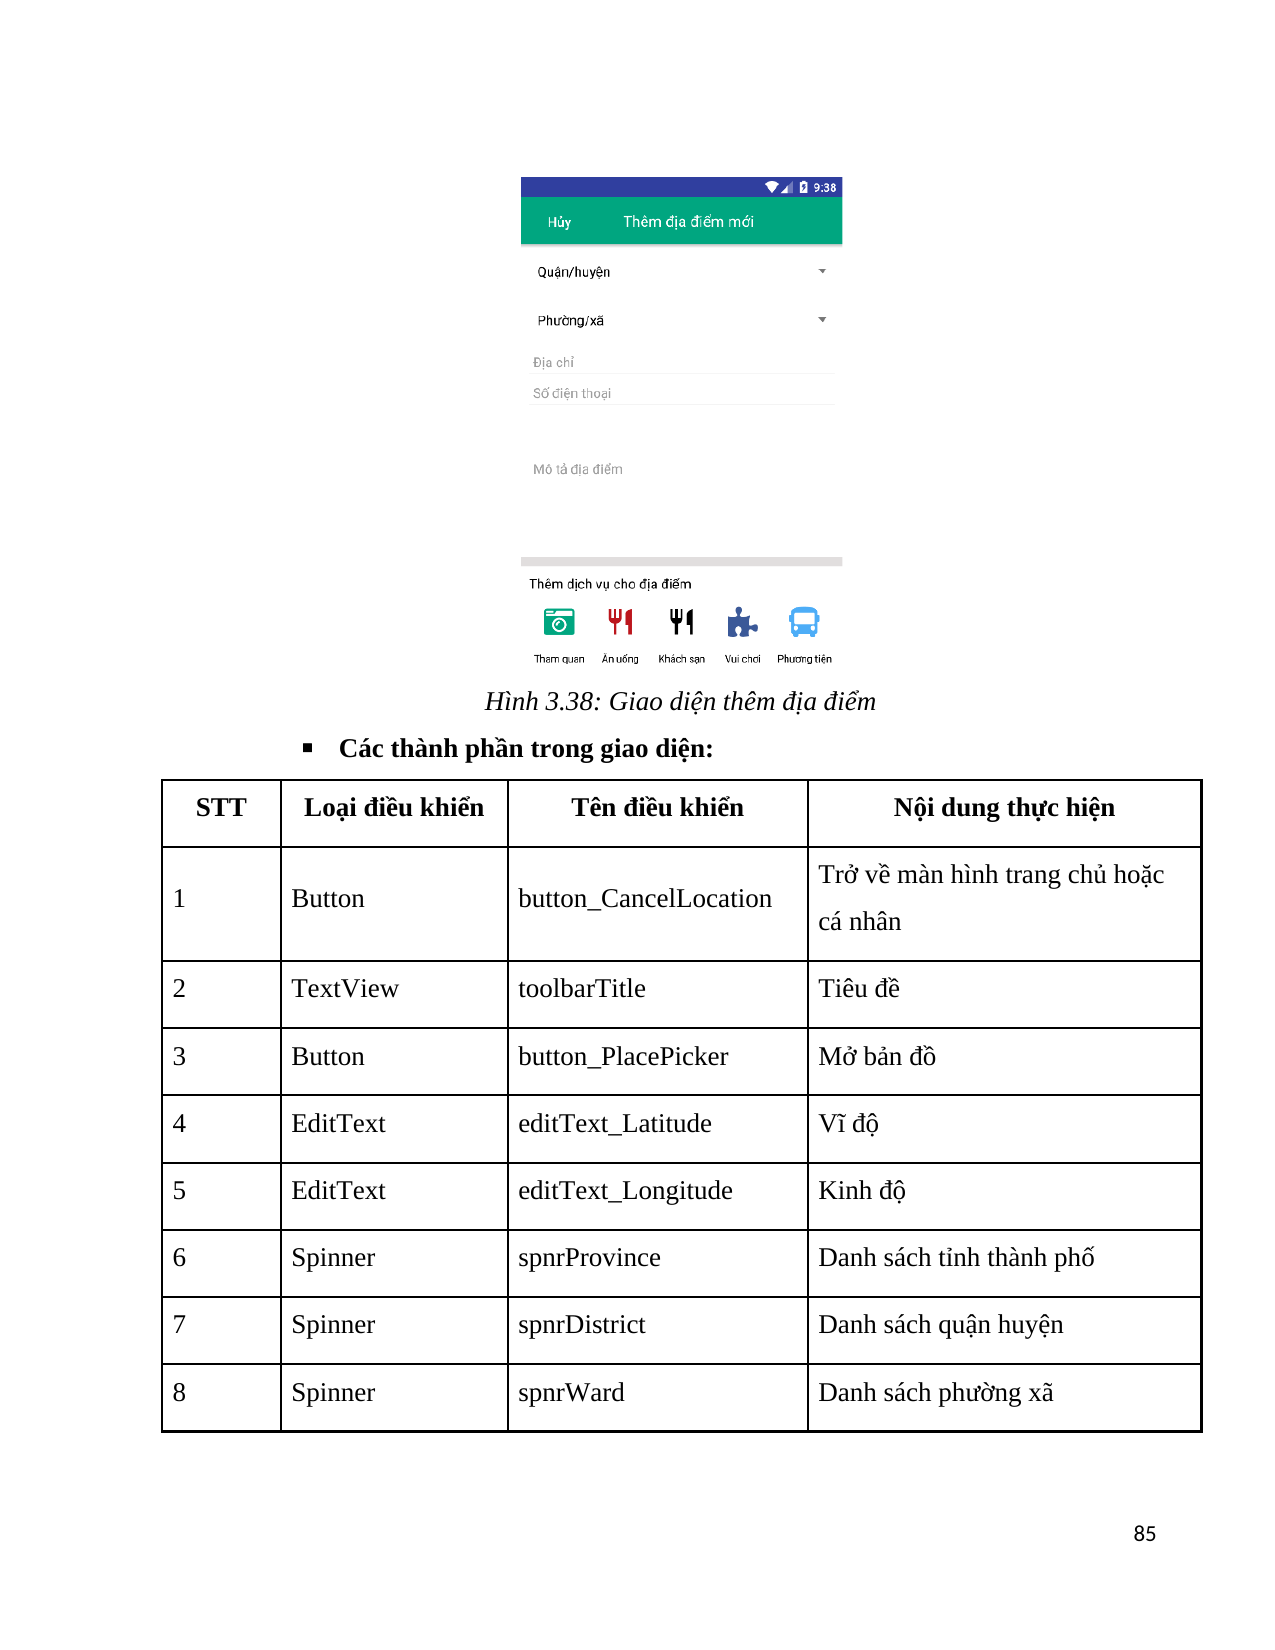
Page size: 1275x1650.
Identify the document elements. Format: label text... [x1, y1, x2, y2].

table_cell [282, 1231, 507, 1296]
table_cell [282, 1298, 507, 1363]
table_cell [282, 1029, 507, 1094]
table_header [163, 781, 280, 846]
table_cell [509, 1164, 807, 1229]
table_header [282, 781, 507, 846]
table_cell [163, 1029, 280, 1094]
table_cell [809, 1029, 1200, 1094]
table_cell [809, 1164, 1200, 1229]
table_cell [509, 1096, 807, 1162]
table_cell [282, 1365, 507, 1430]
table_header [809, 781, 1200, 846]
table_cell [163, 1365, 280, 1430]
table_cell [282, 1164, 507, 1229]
picture [521, 177, 843, 672]
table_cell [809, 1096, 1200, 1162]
list Các thành phần trong giao diện: [301, 732, 1156, 763]
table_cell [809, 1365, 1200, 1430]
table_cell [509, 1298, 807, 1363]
text Hình 3.38: Giao diện thêm địa điểm [207, 685, 1156, 717]
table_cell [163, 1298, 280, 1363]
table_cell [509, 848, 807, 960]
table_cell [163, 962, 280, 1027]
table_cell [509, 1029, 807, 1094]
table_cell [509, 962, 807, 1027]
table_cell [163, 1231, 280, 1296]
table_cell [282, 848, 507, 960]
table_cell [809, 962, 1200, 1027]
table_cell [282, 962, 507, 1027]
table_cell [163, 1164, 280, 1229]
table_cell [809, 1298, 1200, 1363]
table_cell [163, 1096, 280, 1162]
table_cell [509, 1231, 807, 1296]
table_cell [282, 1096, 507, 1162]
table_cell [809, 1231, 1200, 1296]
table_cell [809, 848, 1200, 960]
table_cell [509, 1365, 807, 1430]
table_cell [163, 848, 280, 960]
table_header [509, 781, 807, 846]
